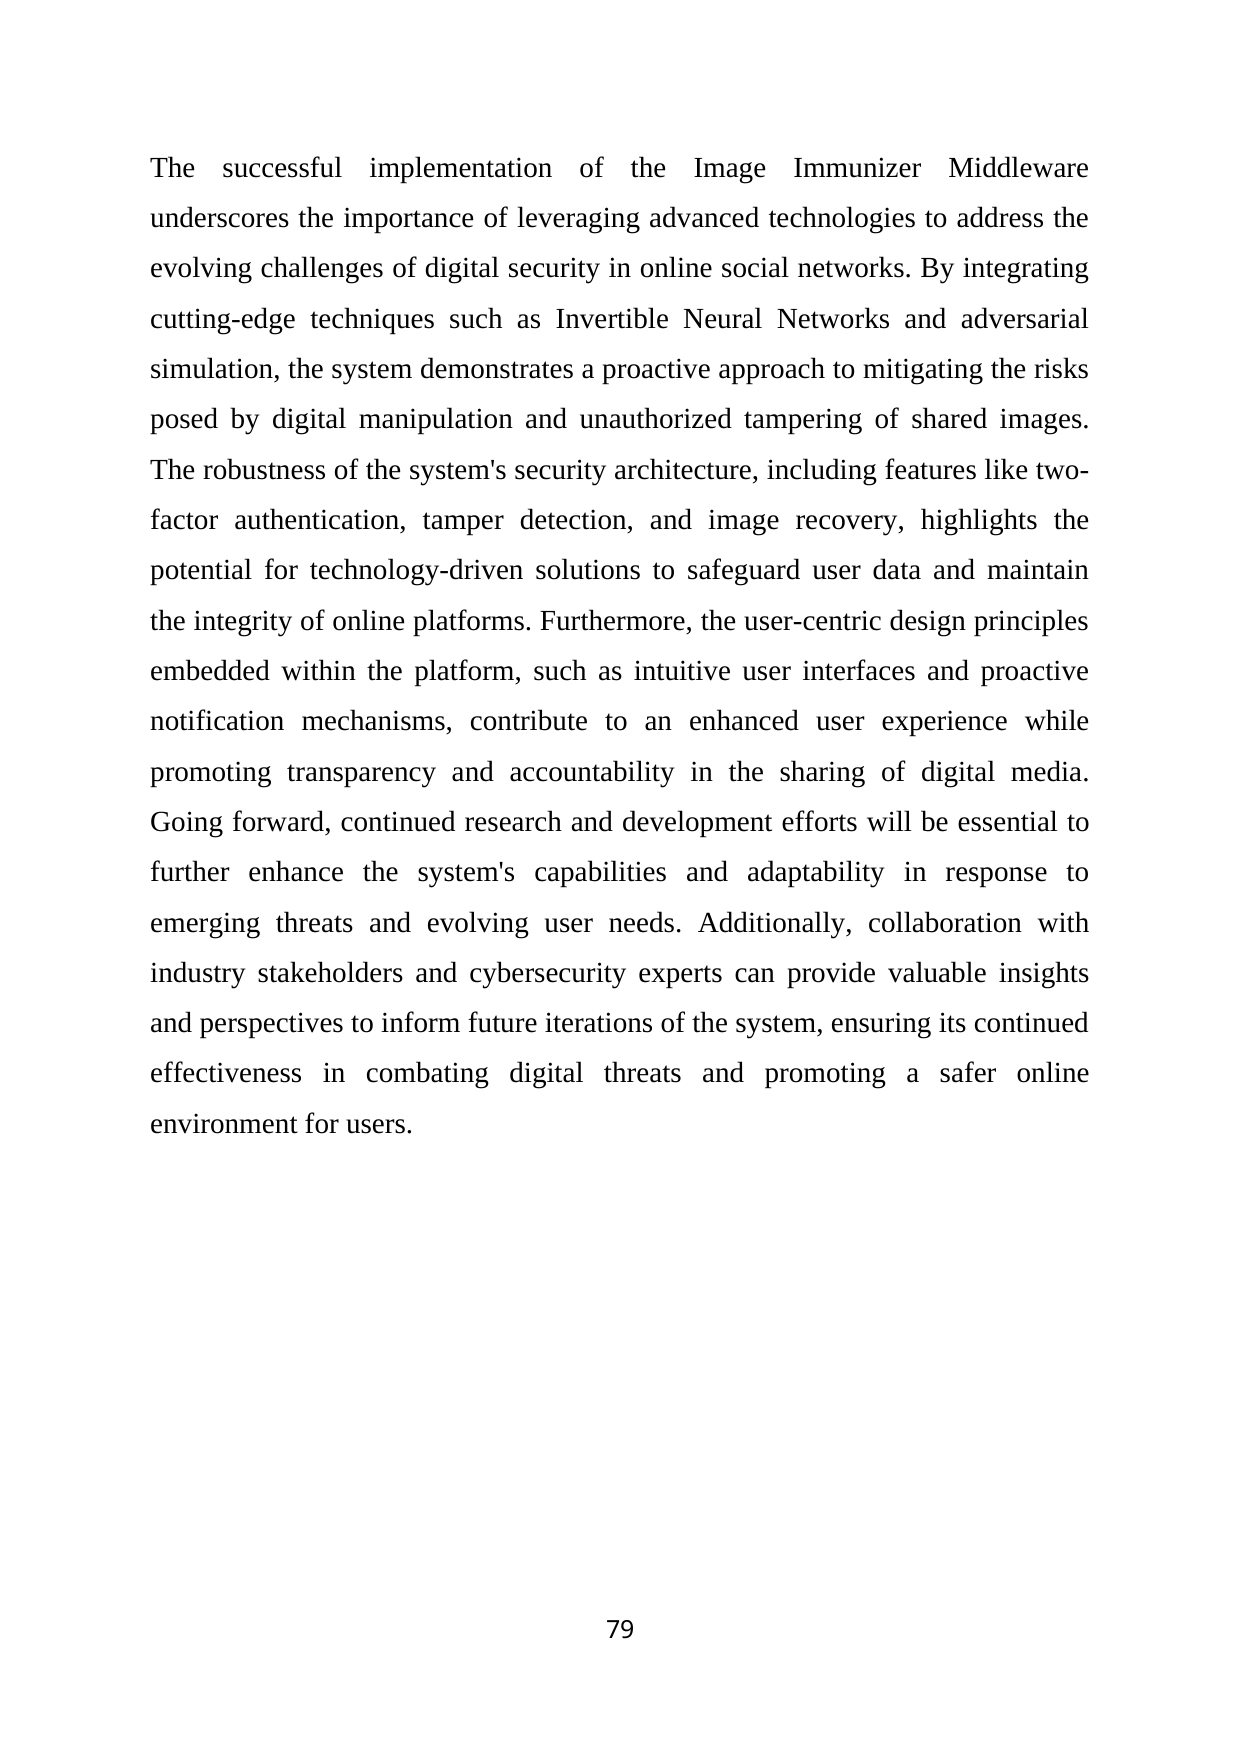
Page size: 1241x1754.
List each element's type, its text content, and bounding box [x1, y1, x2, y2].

text The successful implementation of the Image Immunizer Middleware underscores the importance of leveraging advanced technologies to address the evolving challenges of digital security in online social networks. By integrating cutting-edge techniques such as Invertible Neural Networks and adversarial simulation, the system demonstrates a proactive approach to mitigating the risks posed by digital manipulation and unauthorized tampering of shared images. The robustness of the system's security architecture, including features like two-factor authentication, tamper detection, and image recovery, highlights the potential for technology-driven solutions to safeguard user data and maintain the integrity of online platforms. Furthermore, the user-centric design principles embedded within the platform, such as intuitive user interfaces and proactive notification mechanisms, contribute to an enhanced user experience while promoting transparency and accountability in the sharing of digital media. Going forward, continued research and development efforts will be essential to further enhance the system's capabilities and adaptability in response to emerging threats and evolving user needs. Additionally, collaboration with industry stakeholders and cybersecurity experts can provide valuable insights and perspectives to inform future iterations of the system, ensuring its continued effectiveness in combating digital threats and promoting a safer online environment for users. [150, 150, 1090, 1139]
